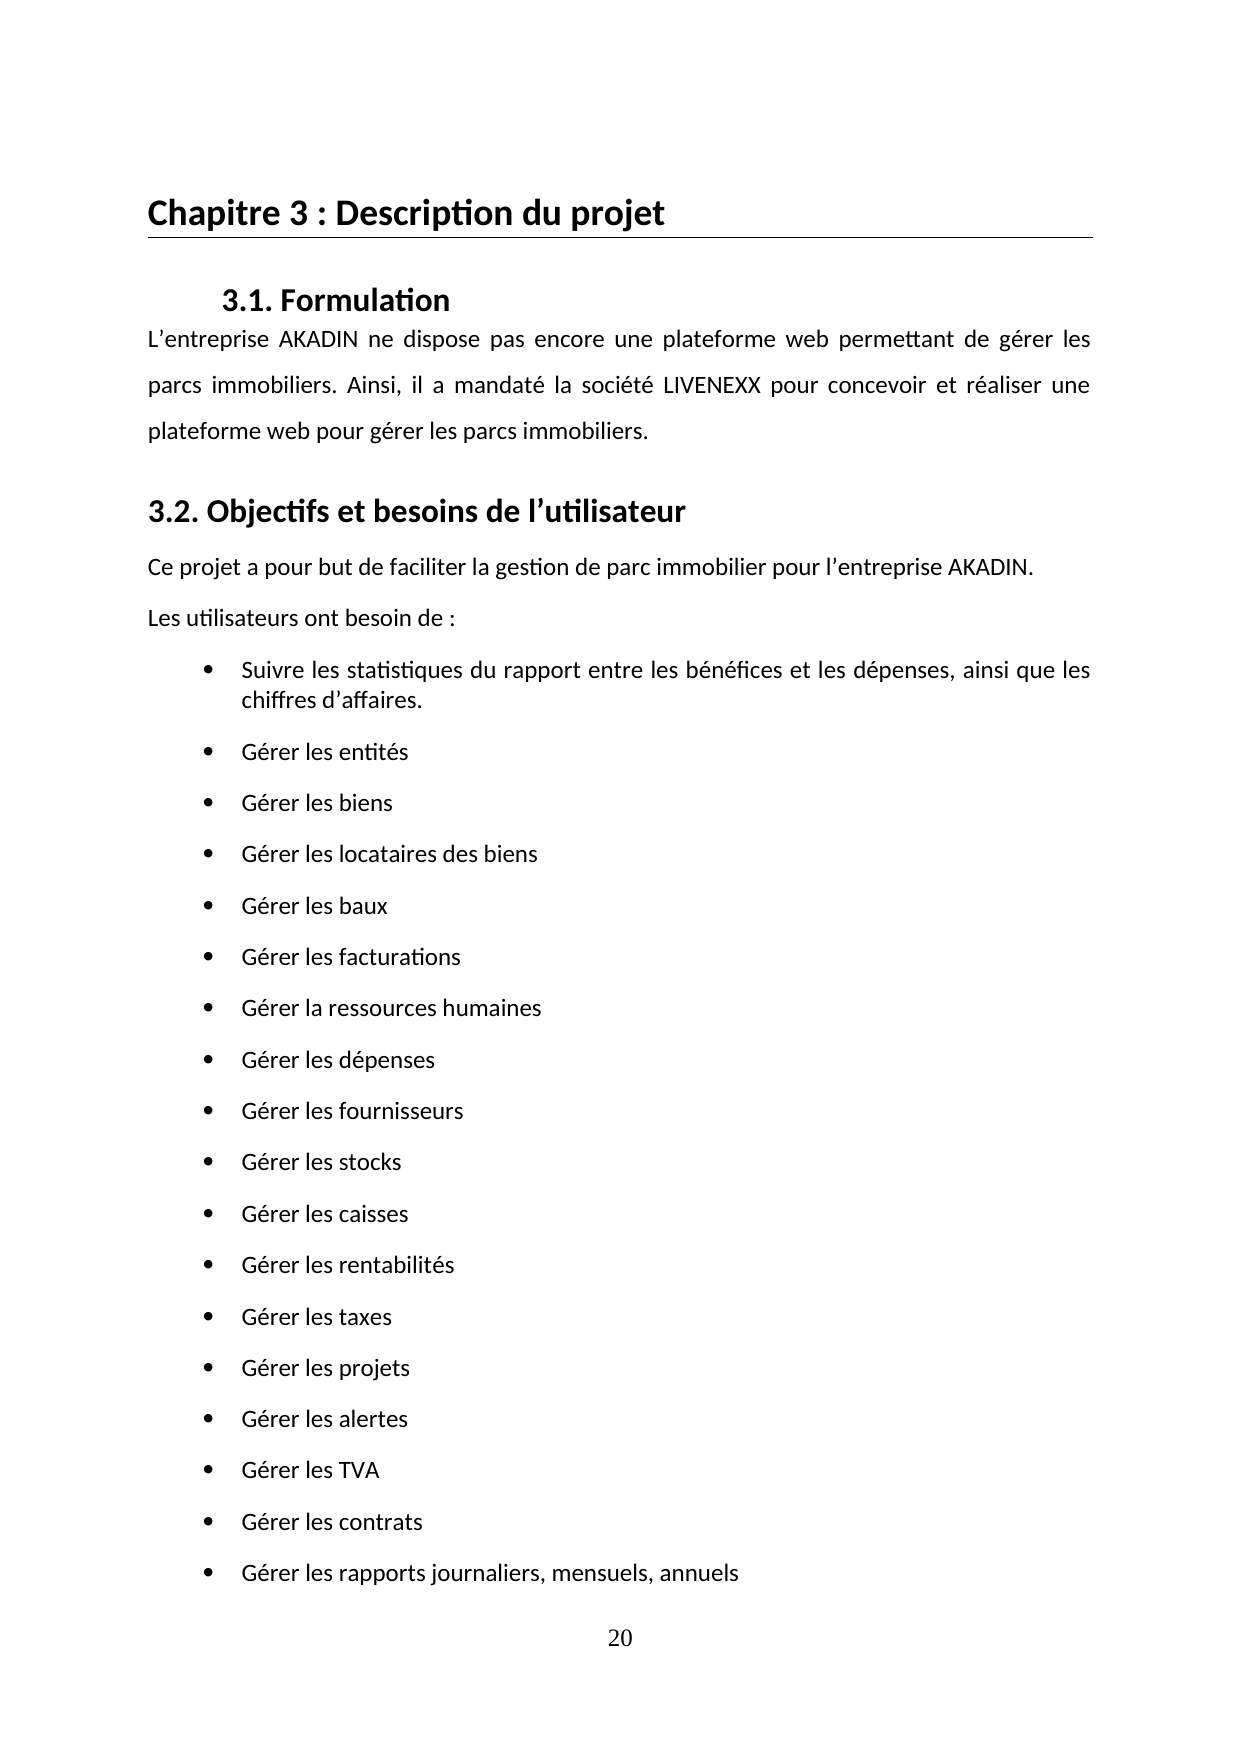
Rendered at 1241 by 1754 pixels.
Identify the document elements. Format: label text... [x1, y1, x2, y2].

list Gérer les baux [204, 890, 1093, 920]
list Gérer les projets [204, 1352, 1093, 1382]
list Gérer les alertes [204, 1403, 1093, 1434]
list Gérer les TVA [204, 1455, 1093, 1485]
list 3.2. Objectifs et besoins de l’utilisateur [148, 489, 1093, 530]
list Gérer les entités [204, 736, 1093, 766]
list Gérer les fournisseurs [204, 1095, 1093, 1126]
list Ce projet a pour but de faciliter la gestion de parc immobilier pour l’entreprise AKADIN. [148, 551, 1093, 582]
list Gérer les biens [204, 787, 1093, 818]
list Gérer les locataires des biens [204, 838, 1093, 869]
list Gérer les contrats [204, 1506, 1093, 1537]
list Gérer les facturations [204, 941, 1093, 972]
subtitle Chapitre 3 : Description du projet [148, 189, 1093, 237]
text L’entreprise AKADIN ne dispose pas encore une plateforme web permettant de gérer les parcs immobiliers. Ainsi, il a mandaté la société LIVENEXX pour concevoir et réaliser une plateforme web pour gérer les parcs immobiliers. [148, 323, 1092, 445]
list Gérer les rentabilités [204, 1249, 1093, 1280]
list Gérer les rapports journaliers, mensuels, annuels [204, 1557, 1093, 1588]
subtitle 3.1. Formulation [221, 279, 1093, 320]
list Gérer les stocks [204, 1147, 1093, 1177]
list Les utilisateurs ont besoin de : [148, 602, 1093, 633]
list Gérer les taxes [204, 1301, 1093, 1331]
list Suivre les statistiques du rapport entre les bénéfices et les dépenses, ainsi que les chiffres d’affaires. [204, 654, 1093, 715]
list Gérer les caisses [204, 1198, 1093, 1228]
list Gérer la ressources humaines [204, 992, 1093, 1023]
list Gérer les dépenses [204, 1044, 1093, 1074]
